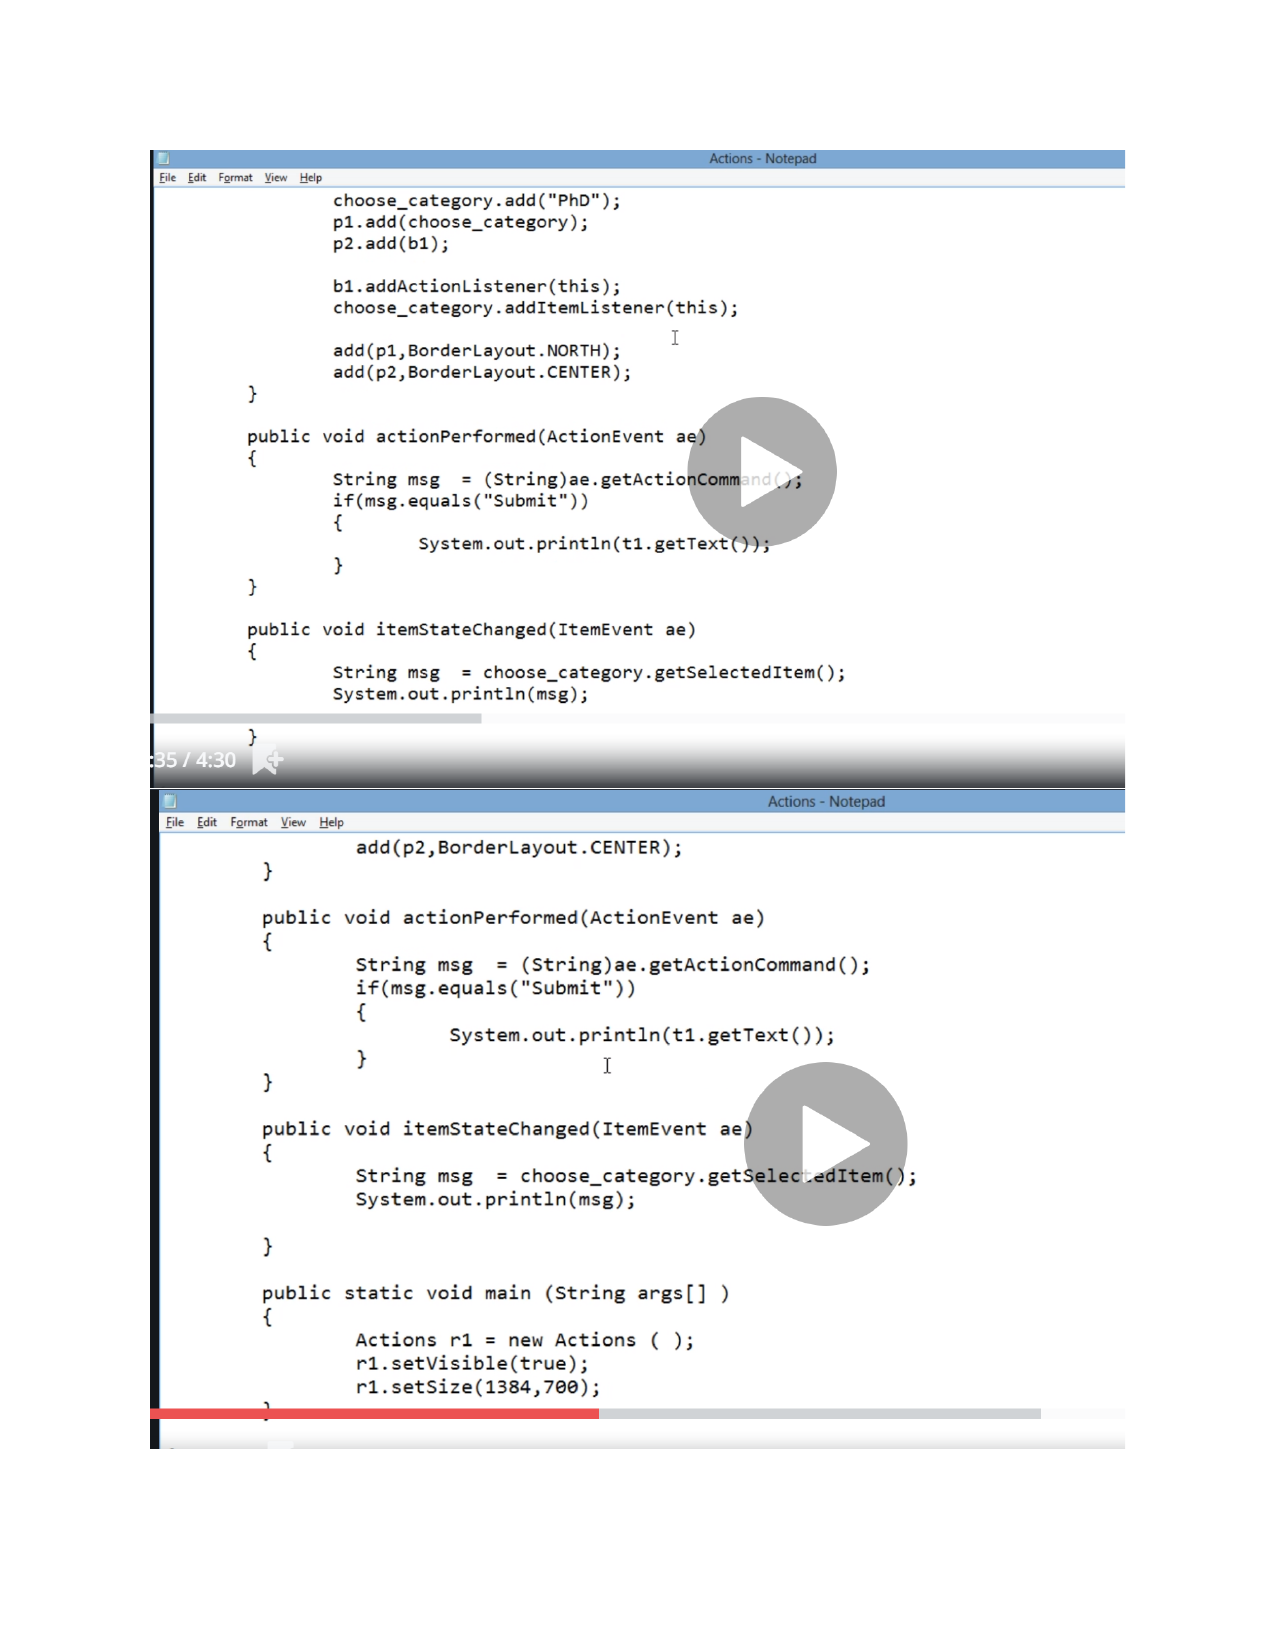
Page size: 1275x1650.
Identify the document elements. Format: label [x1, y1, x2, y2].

picture [150, 789, 1125, 1449]
picture [150, 150, 1125, 788]
